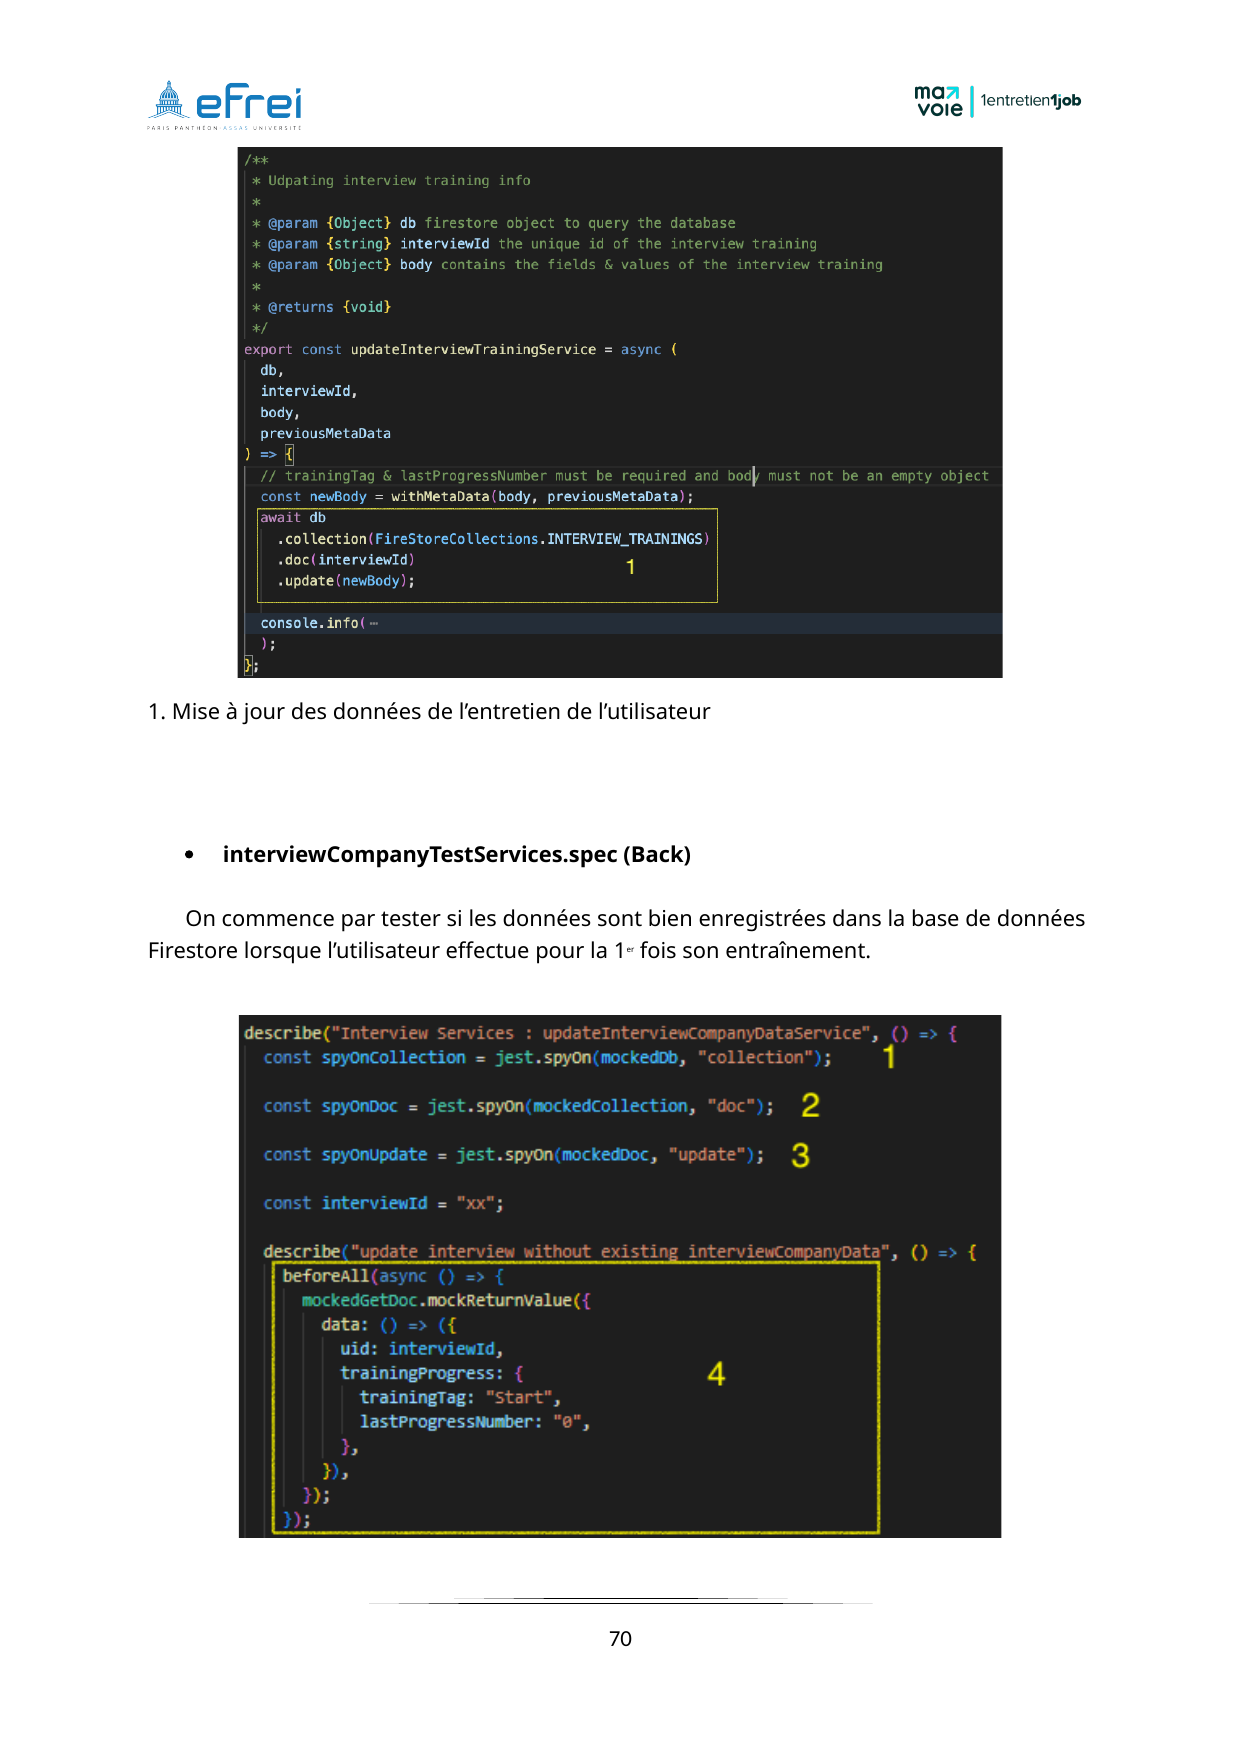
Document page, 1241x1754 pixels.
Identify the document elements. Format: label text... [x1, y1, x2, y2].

picture [147, 80, 301, 130]
list On commence par tester si les données sont bien enregistrées dans la base de données Firestore lorsque l’utilisateur effectue pour la 1er fois son entraînement. [148, 903, 1093, 965]
text 1. Mise à jour des données de l’entretien de l’utilisateur [148, 696, 1093, 726]
list interviewCompanyTestServices.spec (Back) [185, 839, 1093, 868]
picture [903, 73, 1093, 130]
picture [237, 147, 1003, 678]
picture [238, 1015, 1002, 1538]
